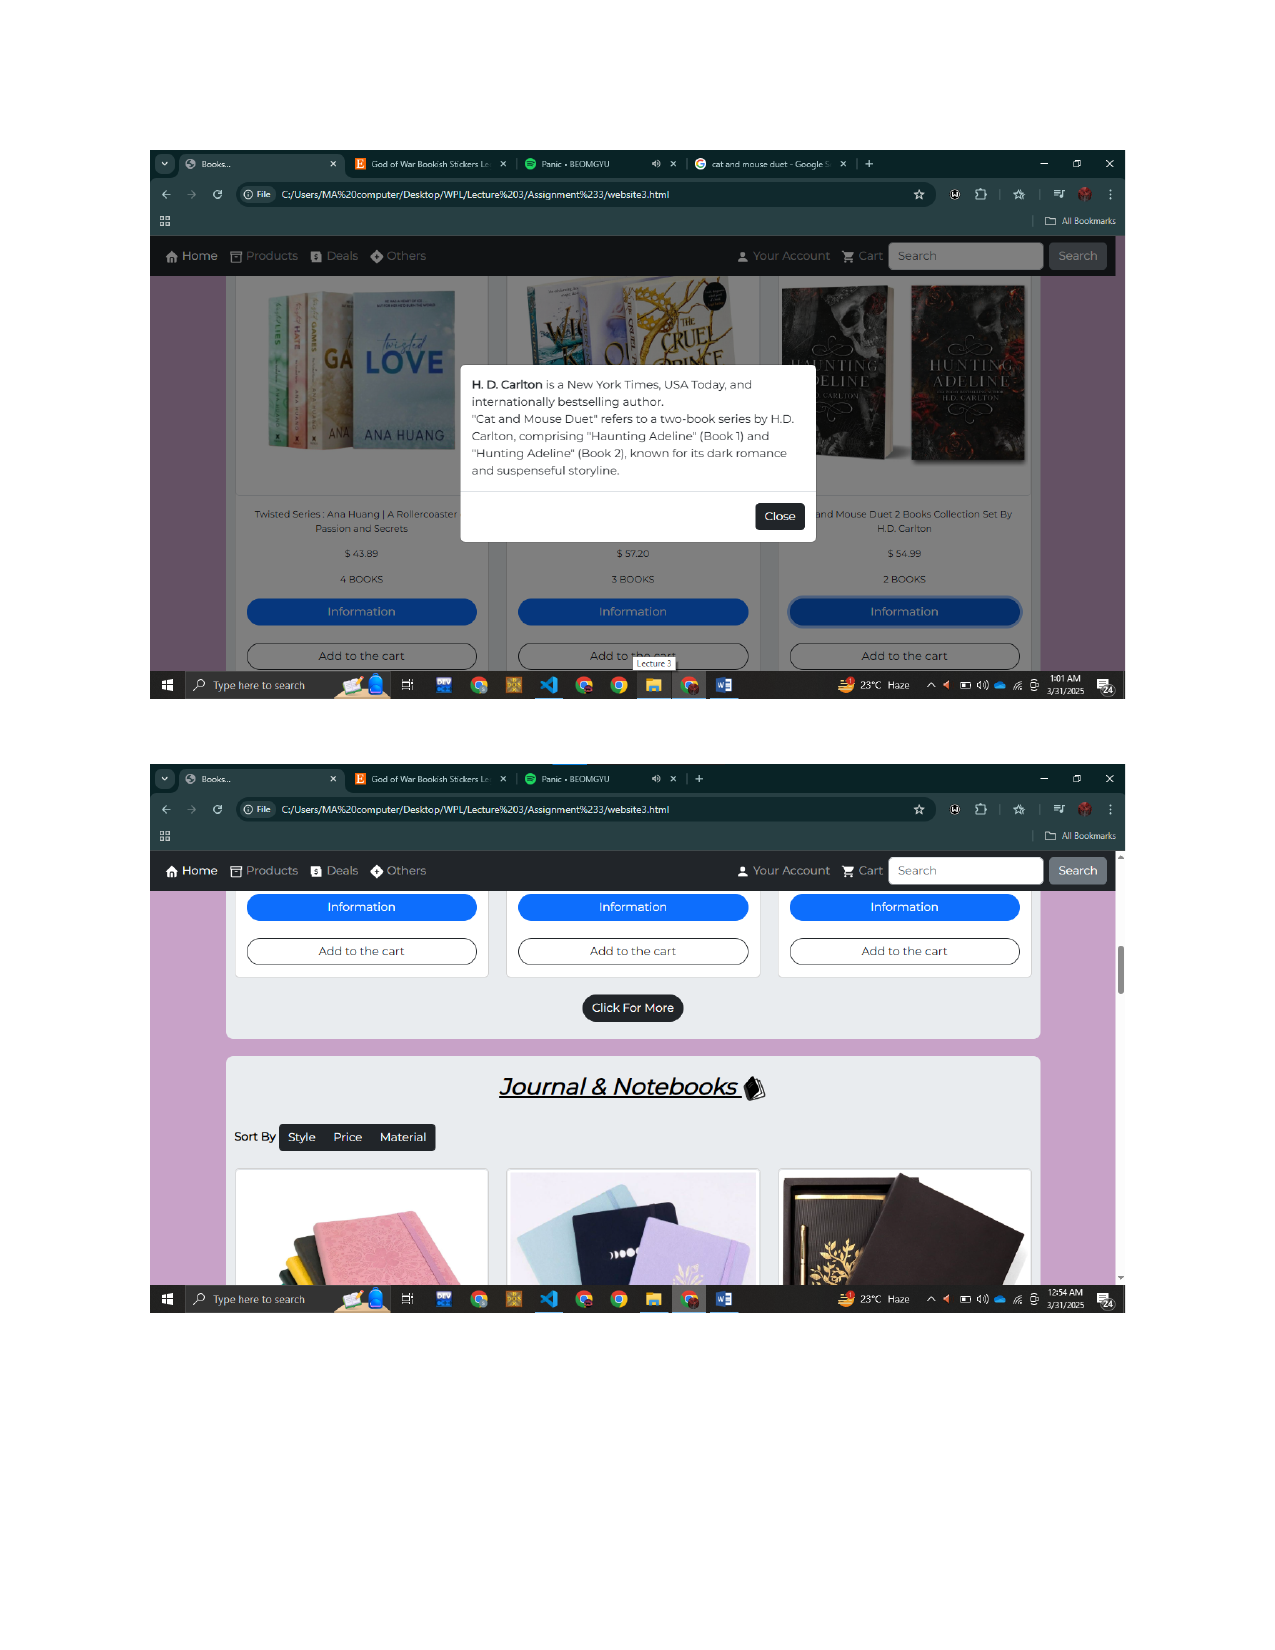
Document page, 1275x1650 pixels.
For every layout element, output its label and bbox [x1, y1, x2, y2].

picture [150, 764, 1125, 1313]
picture [150, 150, 1125, 699]
